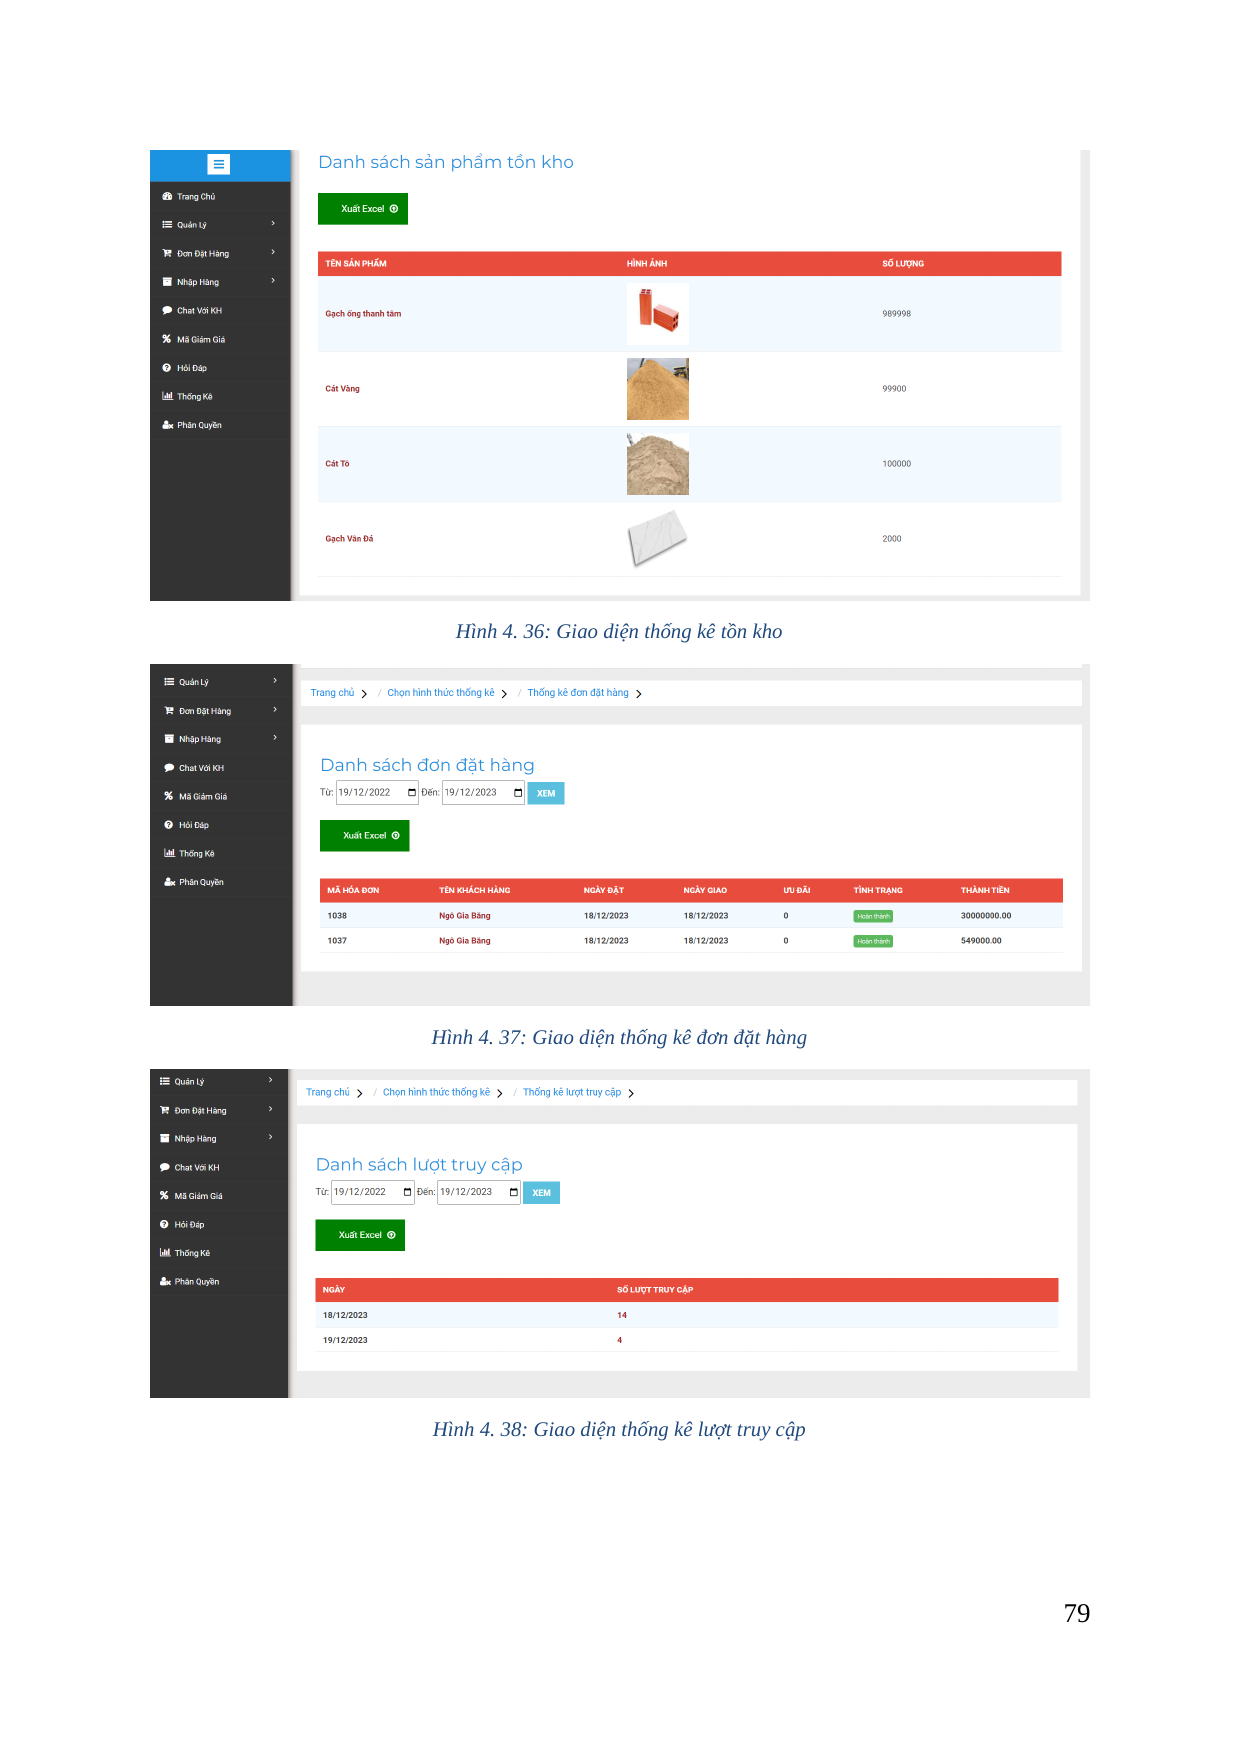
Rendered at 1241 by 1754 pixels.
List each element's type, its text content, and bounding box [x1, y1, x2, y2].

picture [150, 664, 1091, 1006]
picture [150, 1069, 1091, 1398]
picture [150, 150, 1091, 601]
